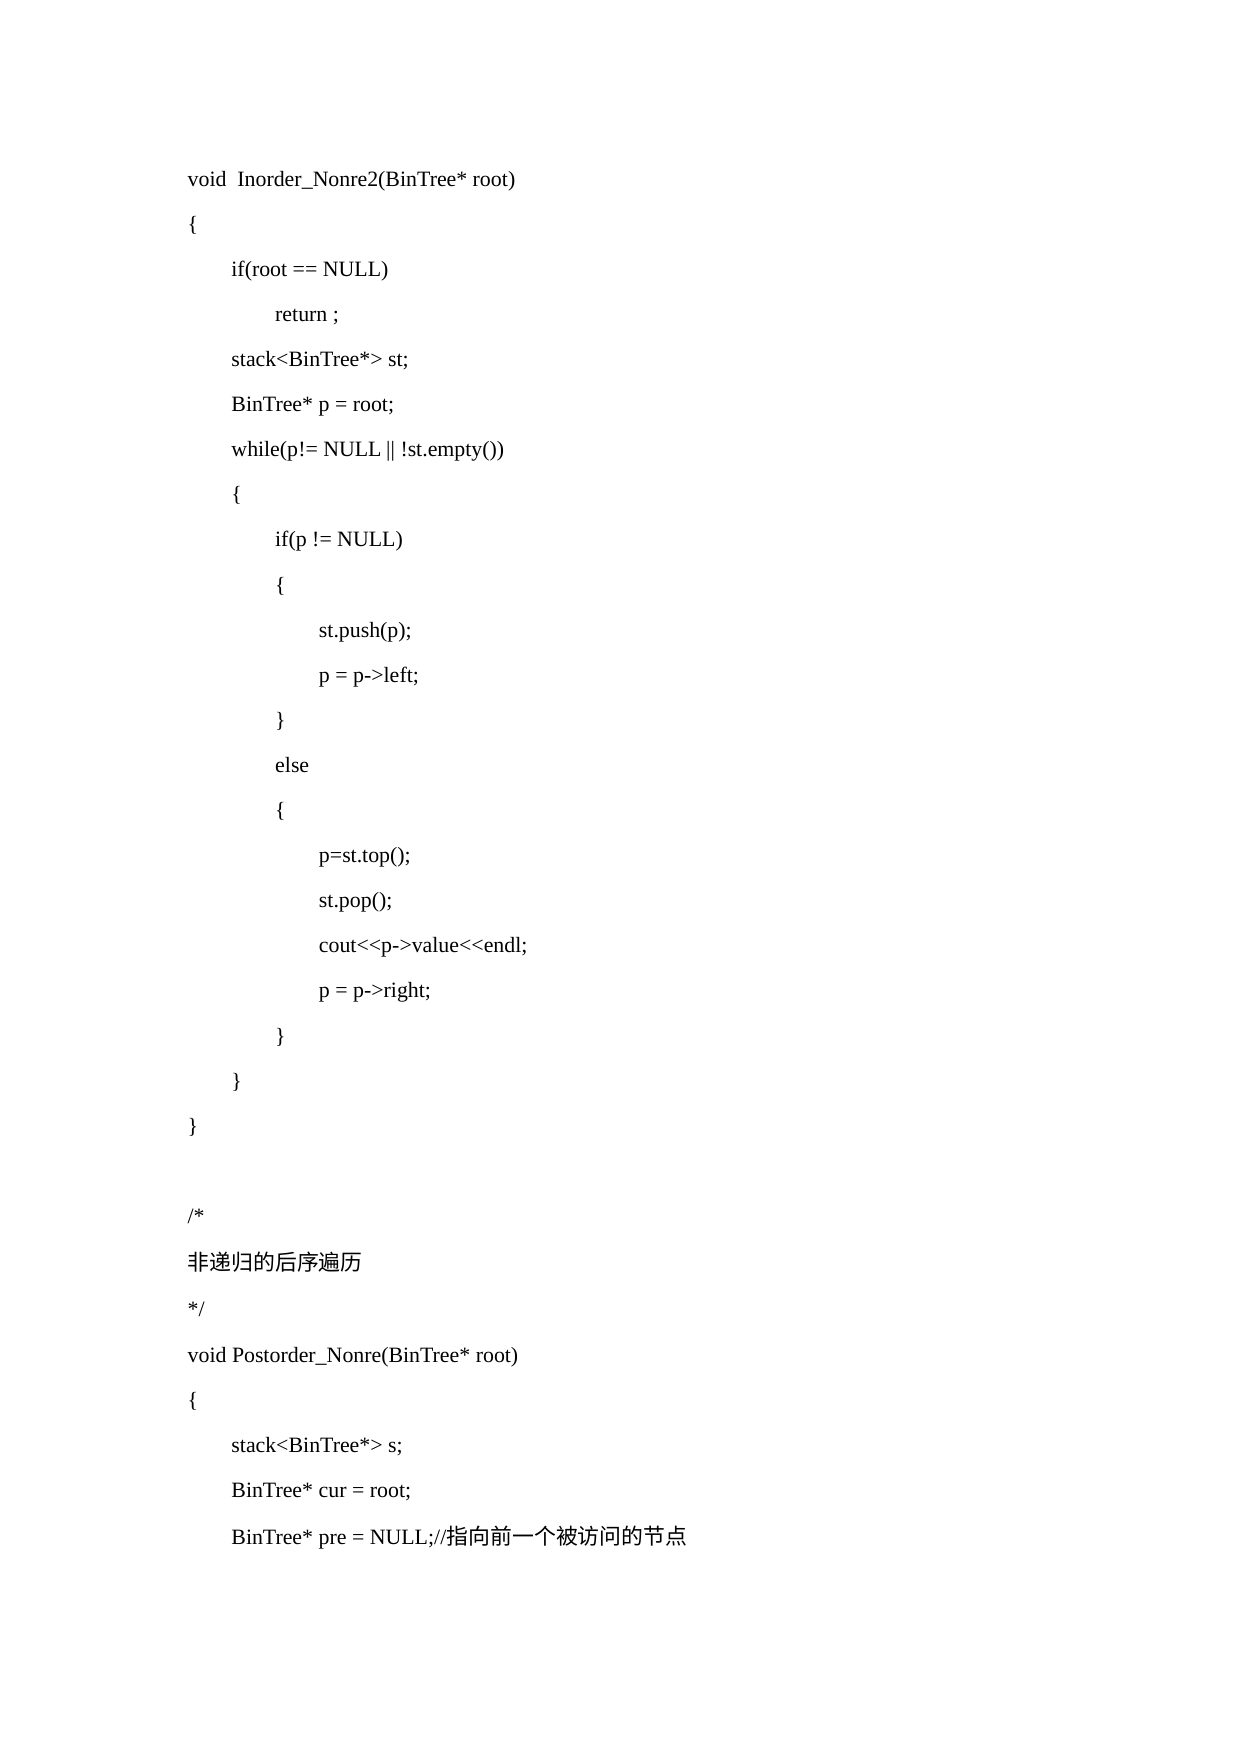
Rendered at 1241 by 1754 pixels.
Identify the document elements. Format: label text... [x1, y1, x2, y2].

text void Postorder_Nonre(BinTree* root) [187, 1338, 1053, 1370]
text p = p->right; [187, 974, 1053, 1006]
text } [187, 1064, 1053, 1097]
text BinTree* cur = root; [187, 1473, 1053, 1506]
text if(root == NULL) [187, 252, 1053, 285]
text 非递归的后序遍历 [187, 1244, 1053, 1277]
text { [187, 478, 1053, 510]
text { [187, 207, 1053, 239]
text } [187, 703, 1053, 736]
text { [187, 568, 1053, 600]
text BinTree* p = root; [187, 387, 1053, 420]
text } [187, 1019, 1053, 1051]
text else [187, 748, 1053, 781]
text { [187, 793, 1053, 826]
text p=st.top(); [187, 838, 1053, 871]
text st.push(p); [187, 613, 1053, 646]
text p = p->left; [187, 658, 1053, 691]
text while(p!= NULL || !st.empty()) [187, 433, 1053, 465]
text if(p != NULL) [187, 523, 1053, 555]
text st.pop(); [187, 884, 1053, 916]
text /* [187, 1199, 1053, 1232]
text cout<<p->value<<endl; [187, 929, 1053, 961]
text */ [187, 1293, 1053, 1325]
text stack<BinTree*> s; [187, 1428, 1053, 1461]
text BinTree* pre = NULL;//指向前一个被访问的节点 [187, 1518, 1053, 1551]
text { [187, 1383, 1053, 1416]
text } [187, 1109, 1053, 1142]
text void Inorder_Nonre2(BinTree* root) [187, 162, 1053, 194]
text stack<BinTree*> st; [187, 342, 1053, 375]
text return ; [187, 297, 1053, 330]
